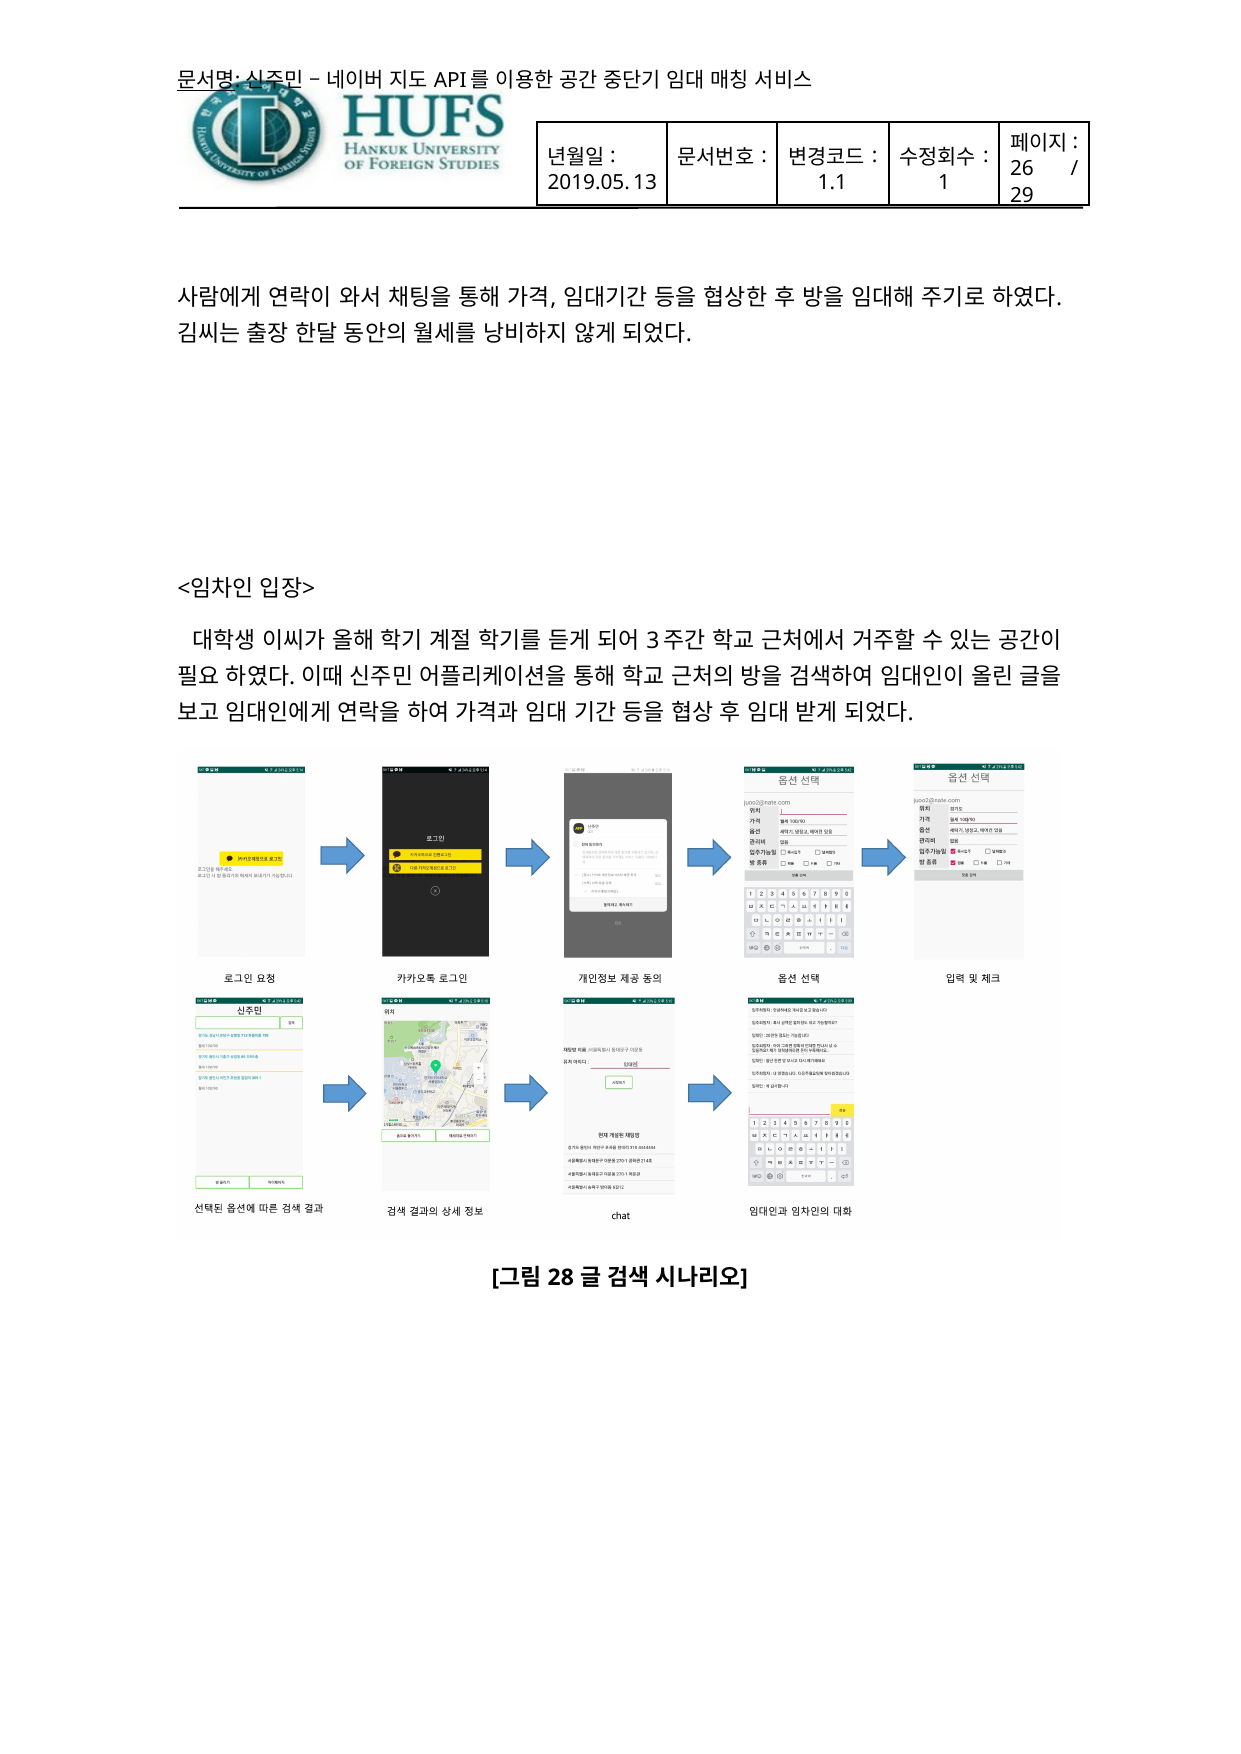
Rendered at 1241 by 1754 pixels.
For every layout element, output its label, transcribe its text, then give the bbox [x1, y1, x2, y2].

text 대학생 이씨가 올해 학기 계절 학기를 듣게 되어 3주간 학교 근처에서 거주할 수 있는 공간이 필요 하였다. 이때 신주민 어플리케이션을 통해 학교 근처의 방을 검색하여 임대인이 올린 글을 보고 임대인에게 연락을 하여 가격과 임대 기간 등을 협상 후 임대 받게 되었다. [177, 622, 1062, 727]
text [그림 28 글 검색 시나리오] [177, 1259, 1062, 1292]
picture [177, 63, 513, 190]
text <임차인 입장> [177, 569, 1062, 603]
picture [177, 746, 1062, 1240]
